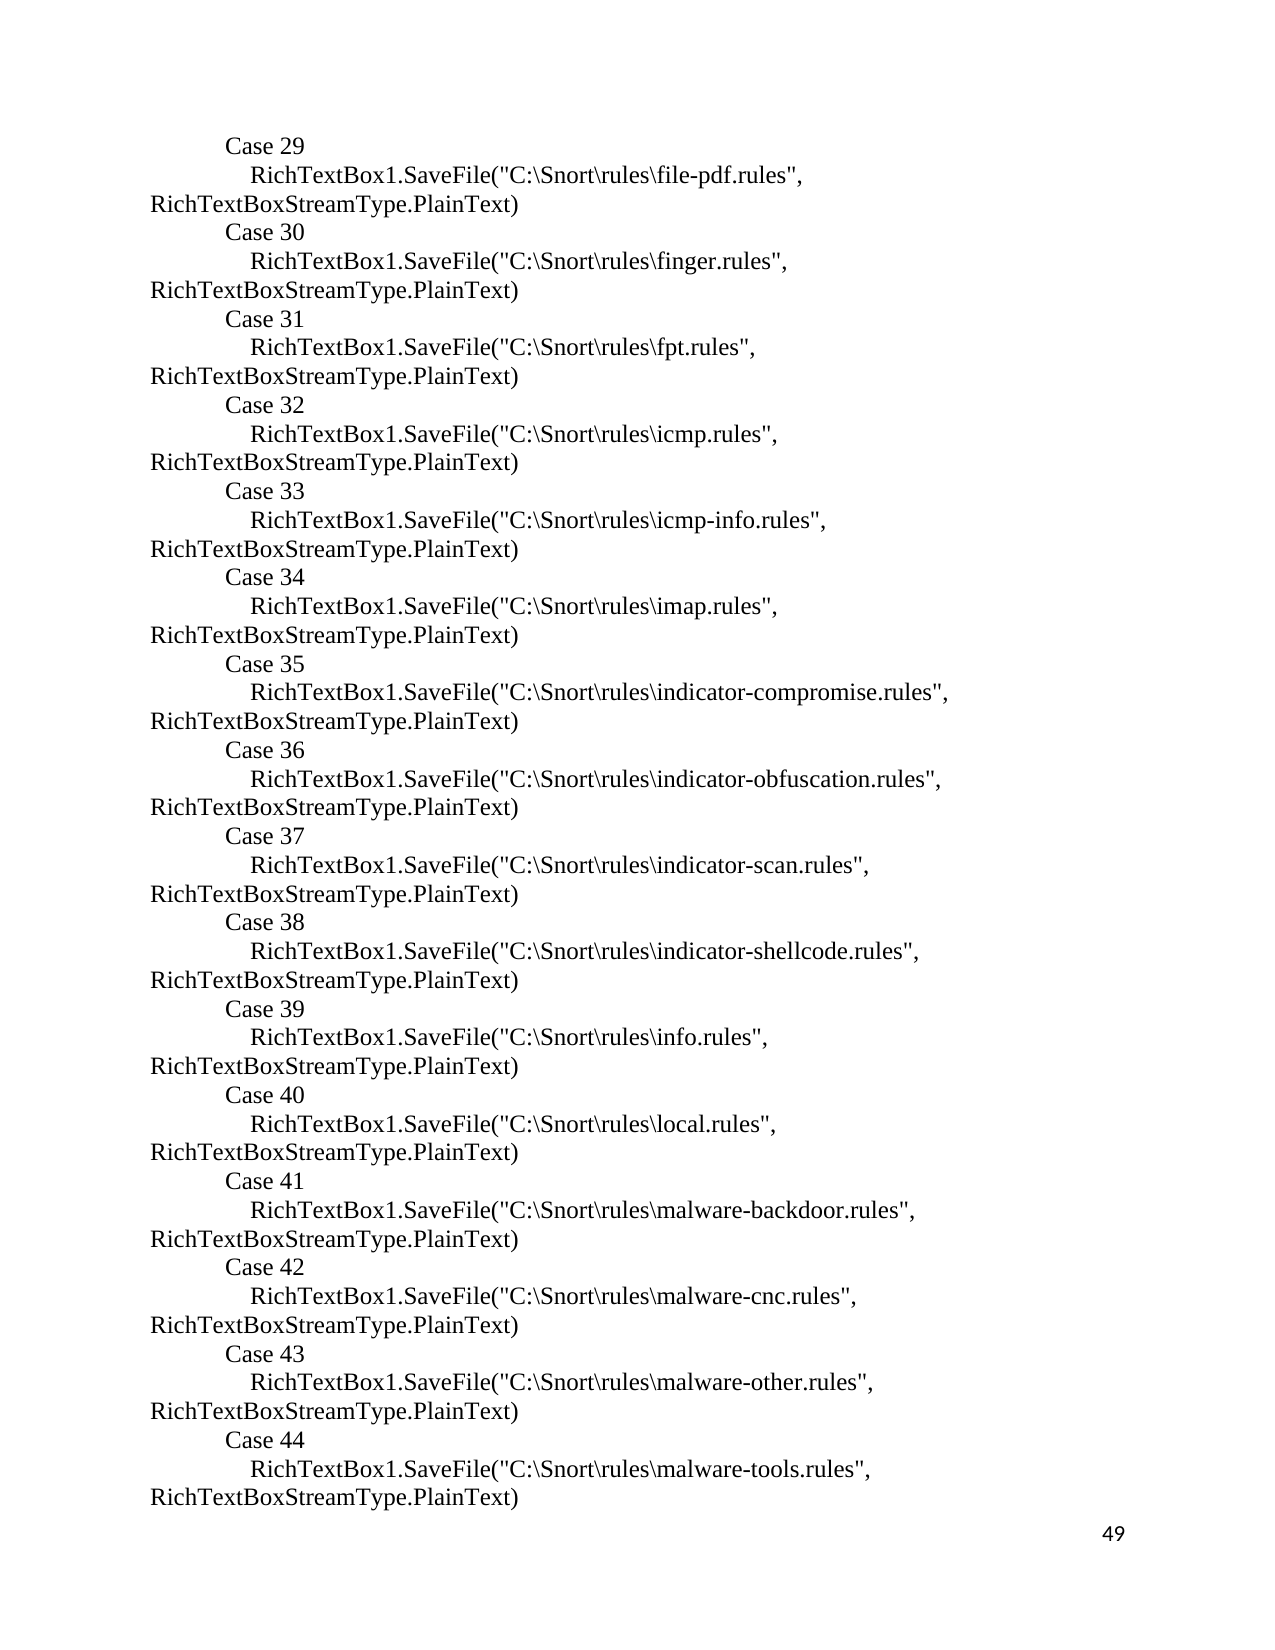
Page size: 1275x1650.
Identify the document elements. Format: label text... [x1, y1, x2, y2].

text RichTextBox1.SaveFile("C:\Snort\rules\file-pdf.rules", RichTextBoxStreamType.PlainText) [150, 160, 1125, 217]
text RichTextBox1.SaveFile("C:\Snort\rules\indicator-compromise.rules", RichTextBoxStreamType.PlainText) [150, 677, 1125, 735]
text RichTextBox1.SaveFile("C:\Snort\rules\malware-tools.rules", RichTextBoxStreamType.PlainText) [150, 1454, 1125, 1511]
text Case 40 [150, 1080, 1125, 1109]
text RichTextBox1.SaveFile("C:\Snort\rules\malware-backdoor.rules", RichTextBoxStreamType.PlainText) [150, 1195, 1125, 1252]
text RichTextBox1.SaveFile("C:\Snort\rules\indicator-shellcode.rules", RichTextBoxStreamType.PlainText) [150, 936, 1125, 994]
text Case 43 [150, 1339, 1125, 1367]
text RichTextBox1.SaveFile("C:\Snort\rules\malware-other.rules", RichTextBoxStreamType.PlainText) [150, 1367, 1125, 1425]
text Case 32 [150, 390, 1125, 419]
text RichTextBox1.SaveFile("C:\Snort\rules\info.rules", RichTextBoxStreamType.PlainText) [150, 1022, 1125, 1080]
text Case 41 [150, 1166, 1125, 1195]
text RichTextBox1.SaveFile("C:\Snort\rules\icmp.rules", RichTextBoxStreamType.PlainText) [150, 419, 1125, 476]
text Case 42 [150, 1252, 1125, 1281]
text RichTextBox1.SaveFile("C:\Snort\rules\imap.rules", RichTextBoxStreamType.PlainText) [150, 591, 1125, 649]
text Case 33 [150, 476, 1125, 505]
text Case 39 [150, 994, 1125, 1022]
text RichTextBox1.SaveFile("C:\Snort\rules\finger.rules", RichTextBoxStreamType.PlainText) [150, 246, 1125, 304]
text Case 30 [150, 217, 1125, 246]
text Case 44 [150, 1425, 1125, 1454]
text Case 38 [150, 907, 1125, 936]
text RichTextBox1.SaveFile("C:\Snort\rules\indicator-obfuscation.rules", RichTextBoxStreamType.PlainText) [150, 764, 1125, 821]
text RichTextBox1.SaveFile("C:\Snort\rules\malware-cnc.rules", RichTextBoxStreamType.PlainText) [150, 1281, 1125, 1339]
text RichTextBox1.SaveFile("C:\Snort\rules\indicator-scan.rules", RichTextBoxStreamType.PlainText) [150, 850, 1125, 907]
text RichTextBox1.SaveFile("C:\Snort\rules\icmp-info.rules", RichTextBoxStreamType.PlainText) [150, 505, 1125, 562]
text Case 36 [150, 735, 1125, 764]
text RichTextBox1.SaveFile("C:\Snort\rules\local.rules", RichTextBoxStreamType.PlainText) [150, 1109, 1125, 1166]
text Case 35 [150, 649, 1125, 677]
text Case 31 [150, 304, 1125, 332]
text Case 29 [150, 131, 1125, 160]
text RichTextBox1.SaveFile("C:\Snort\rules\fpt.rules", RichTextBoxStreamType.PlainText) [150, 332, 1125, 390]
text Case 34 [150, 562, 1125, 591]
text Case 37 [150, 821, 1125, 850]
